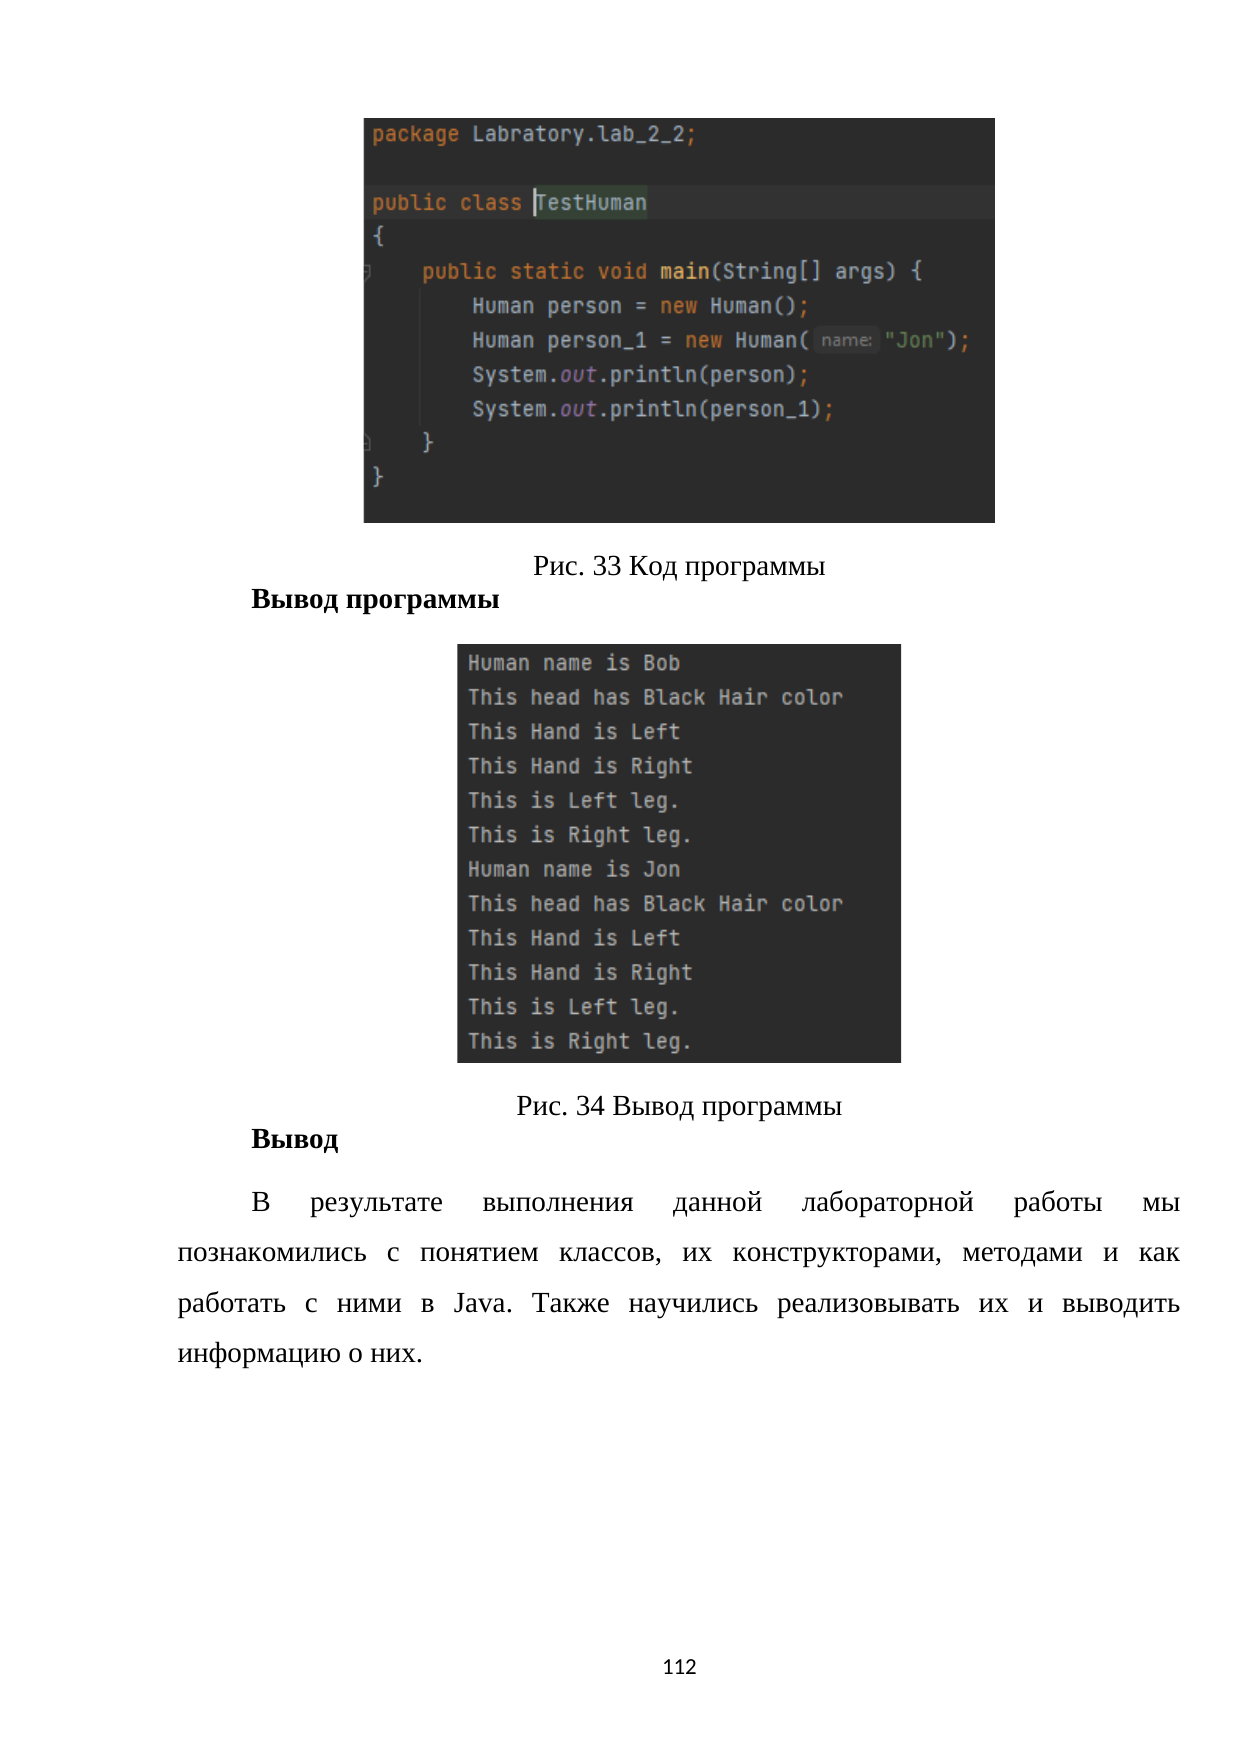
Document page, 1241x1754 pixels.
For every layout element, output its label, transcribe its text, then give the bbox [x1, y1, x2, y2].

text В результате выполнения данной лабораторной работы мы познакомились с понятием классов, их конструкторами, методами и как работать с ними в Java. Также научились реализовывать их и выводить информацию о них. [177, 1184, 1181, 1369]
subtitle Вывод [177, 1121, 1181, 1155]
picture [457, 644, 902, 1063]
subtitle Вывод программы [177, 581, 1181, 615]
picture [363, 118, 995, 523]
